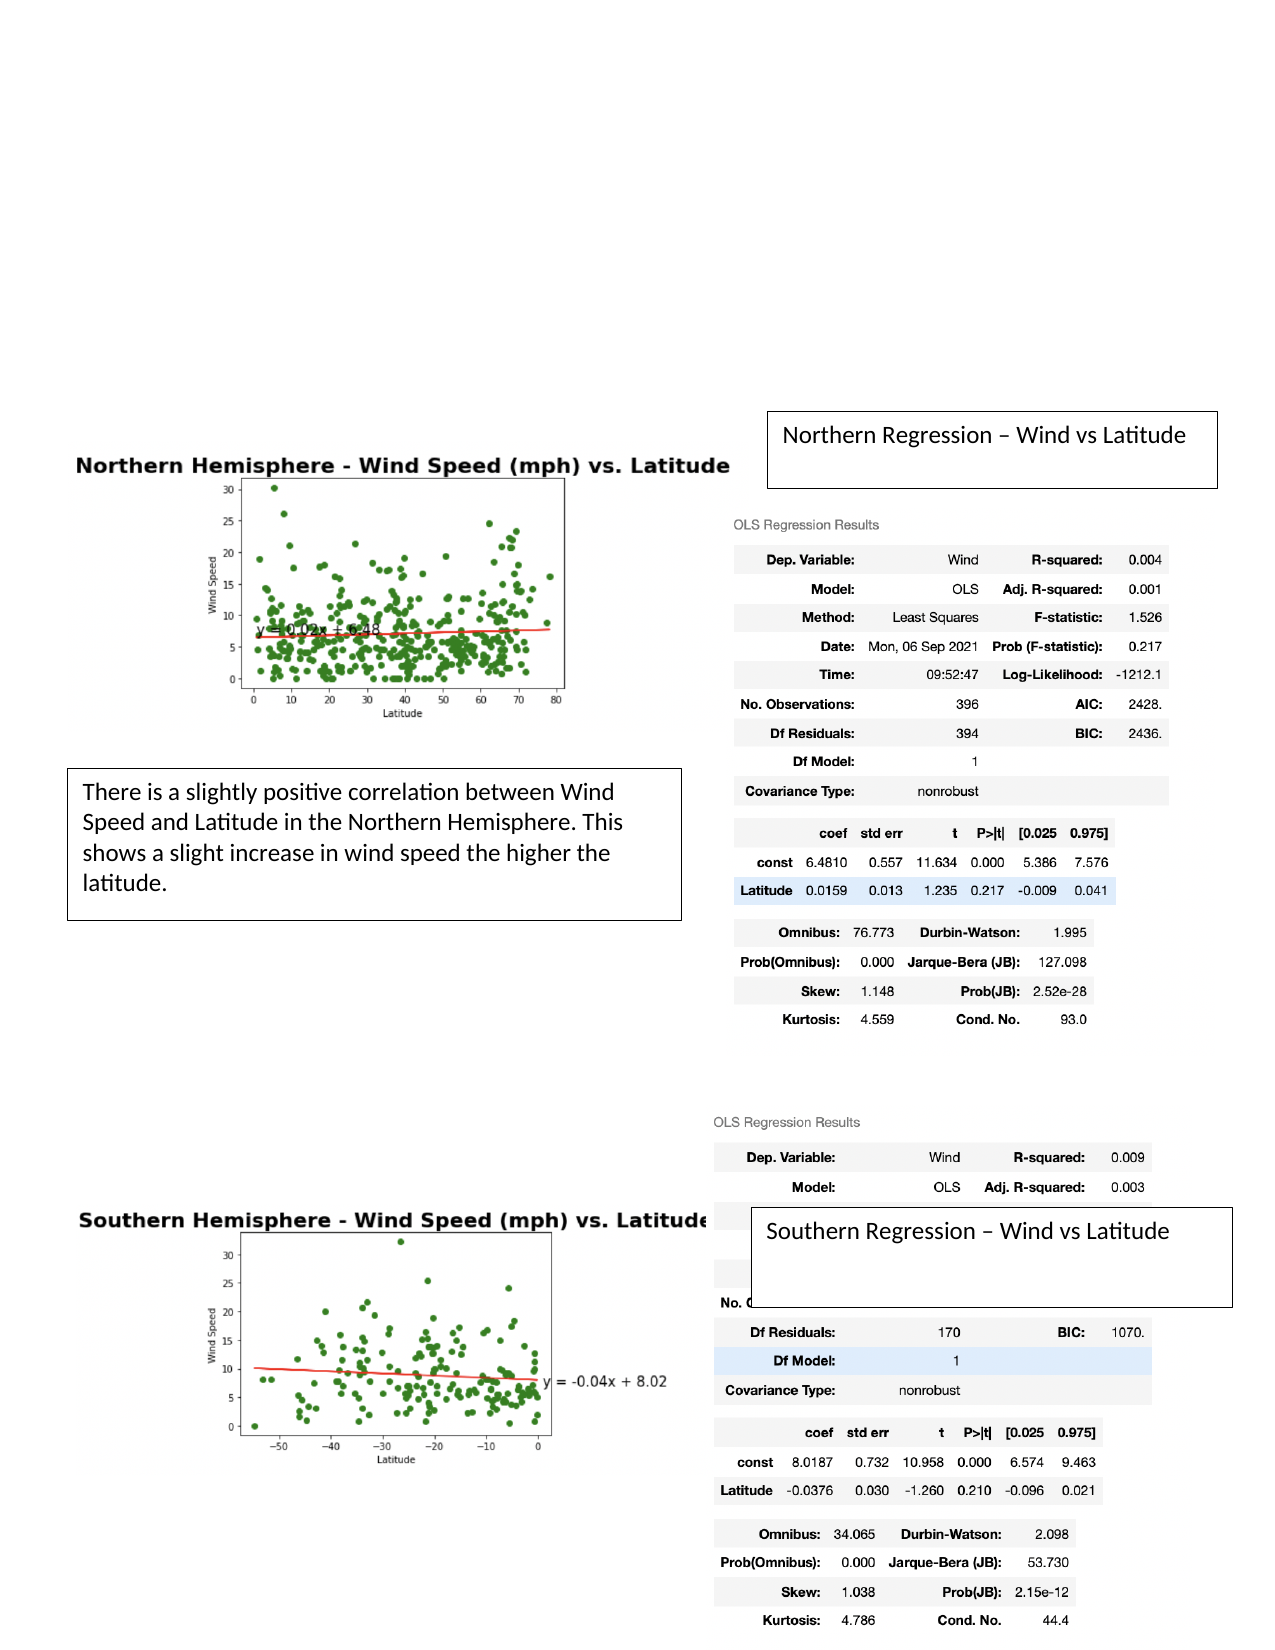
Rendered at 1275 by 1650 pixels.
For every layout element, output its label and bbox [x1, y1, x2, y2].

picture [75, 1105, 1192, 1648]
picture [67, 441, 1214, 1054]
